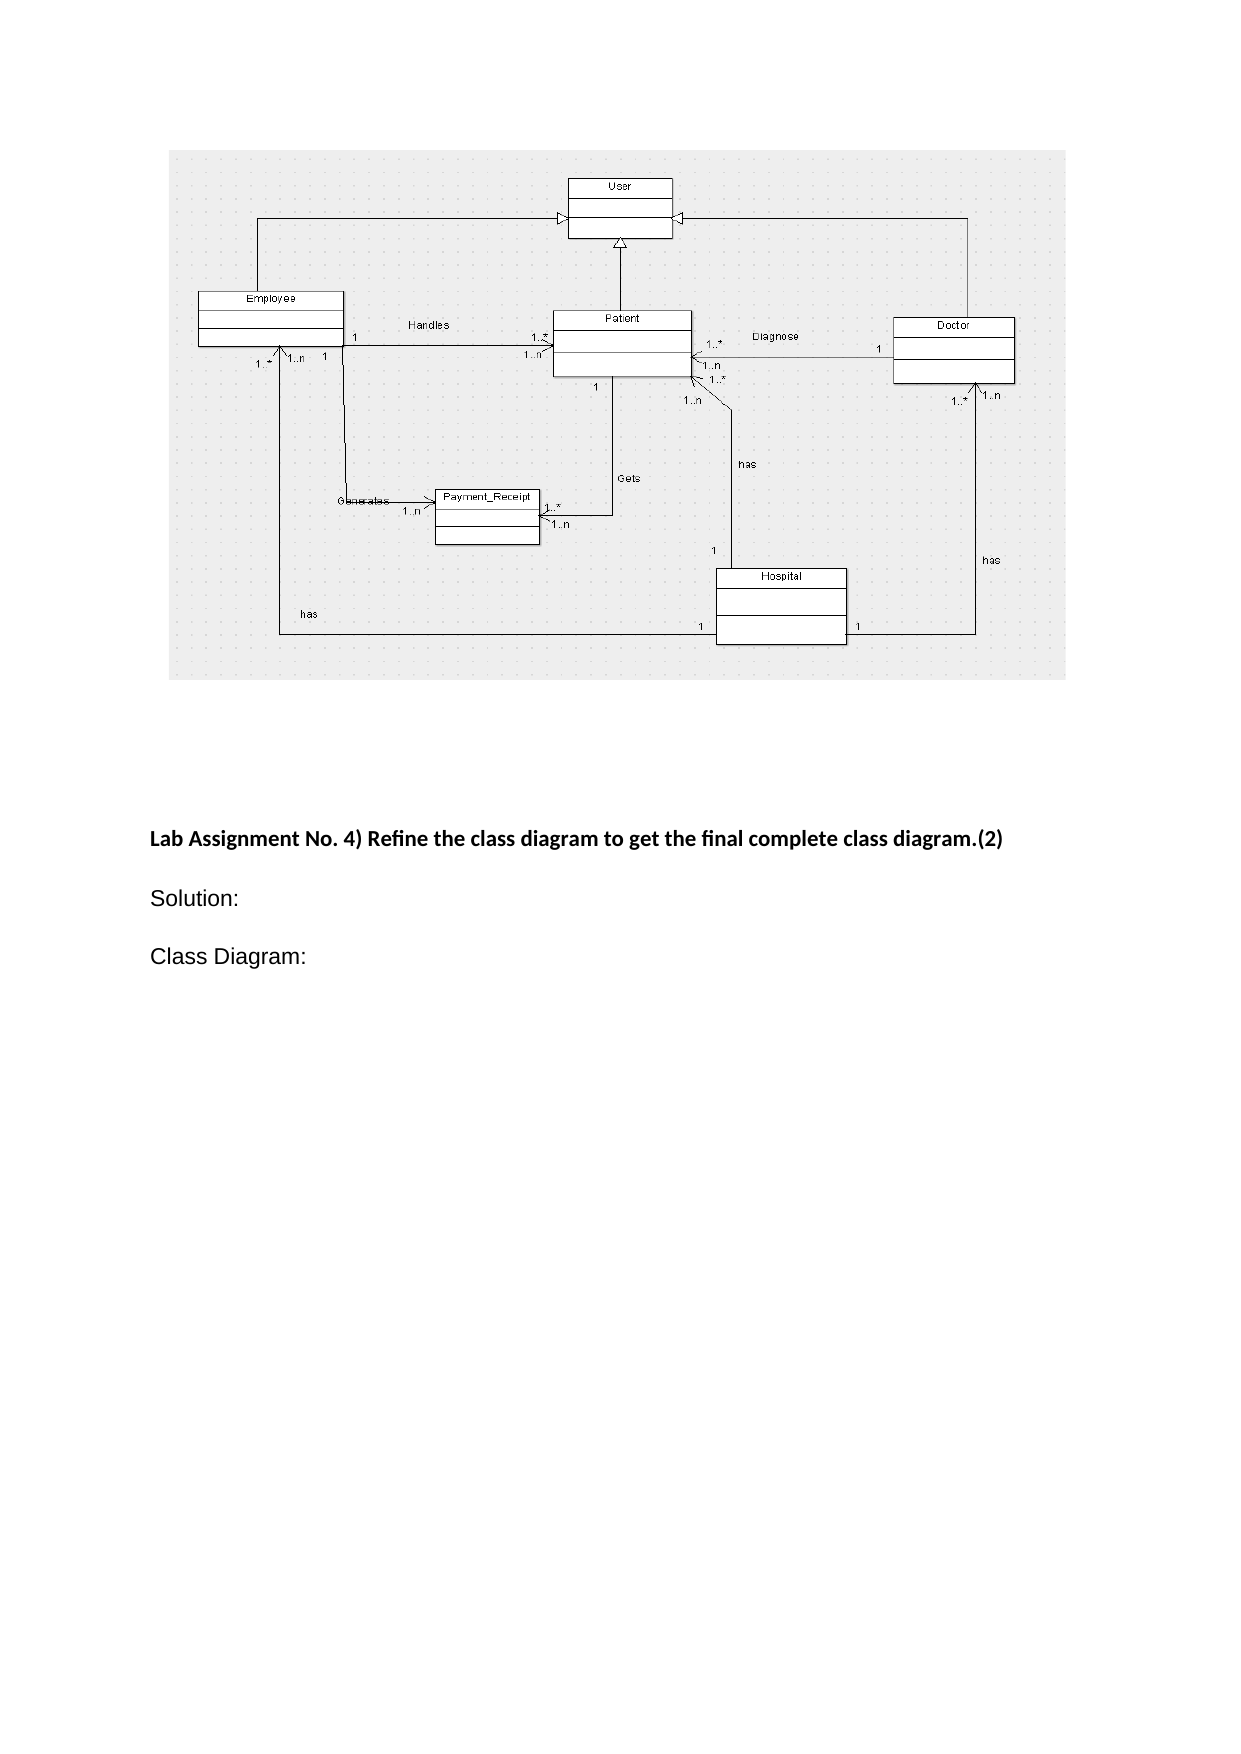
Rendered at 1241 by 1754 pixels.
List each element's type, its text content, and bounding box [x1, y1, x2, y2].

text Solution: [150, 884, 1090, 911]
text Class Diagram: [150, 943, 1090, 969]
text Lab Assignment No. 4) Refine the class diagram to get the final complete class diagram.(2) [150, 824, 1090, 852]
